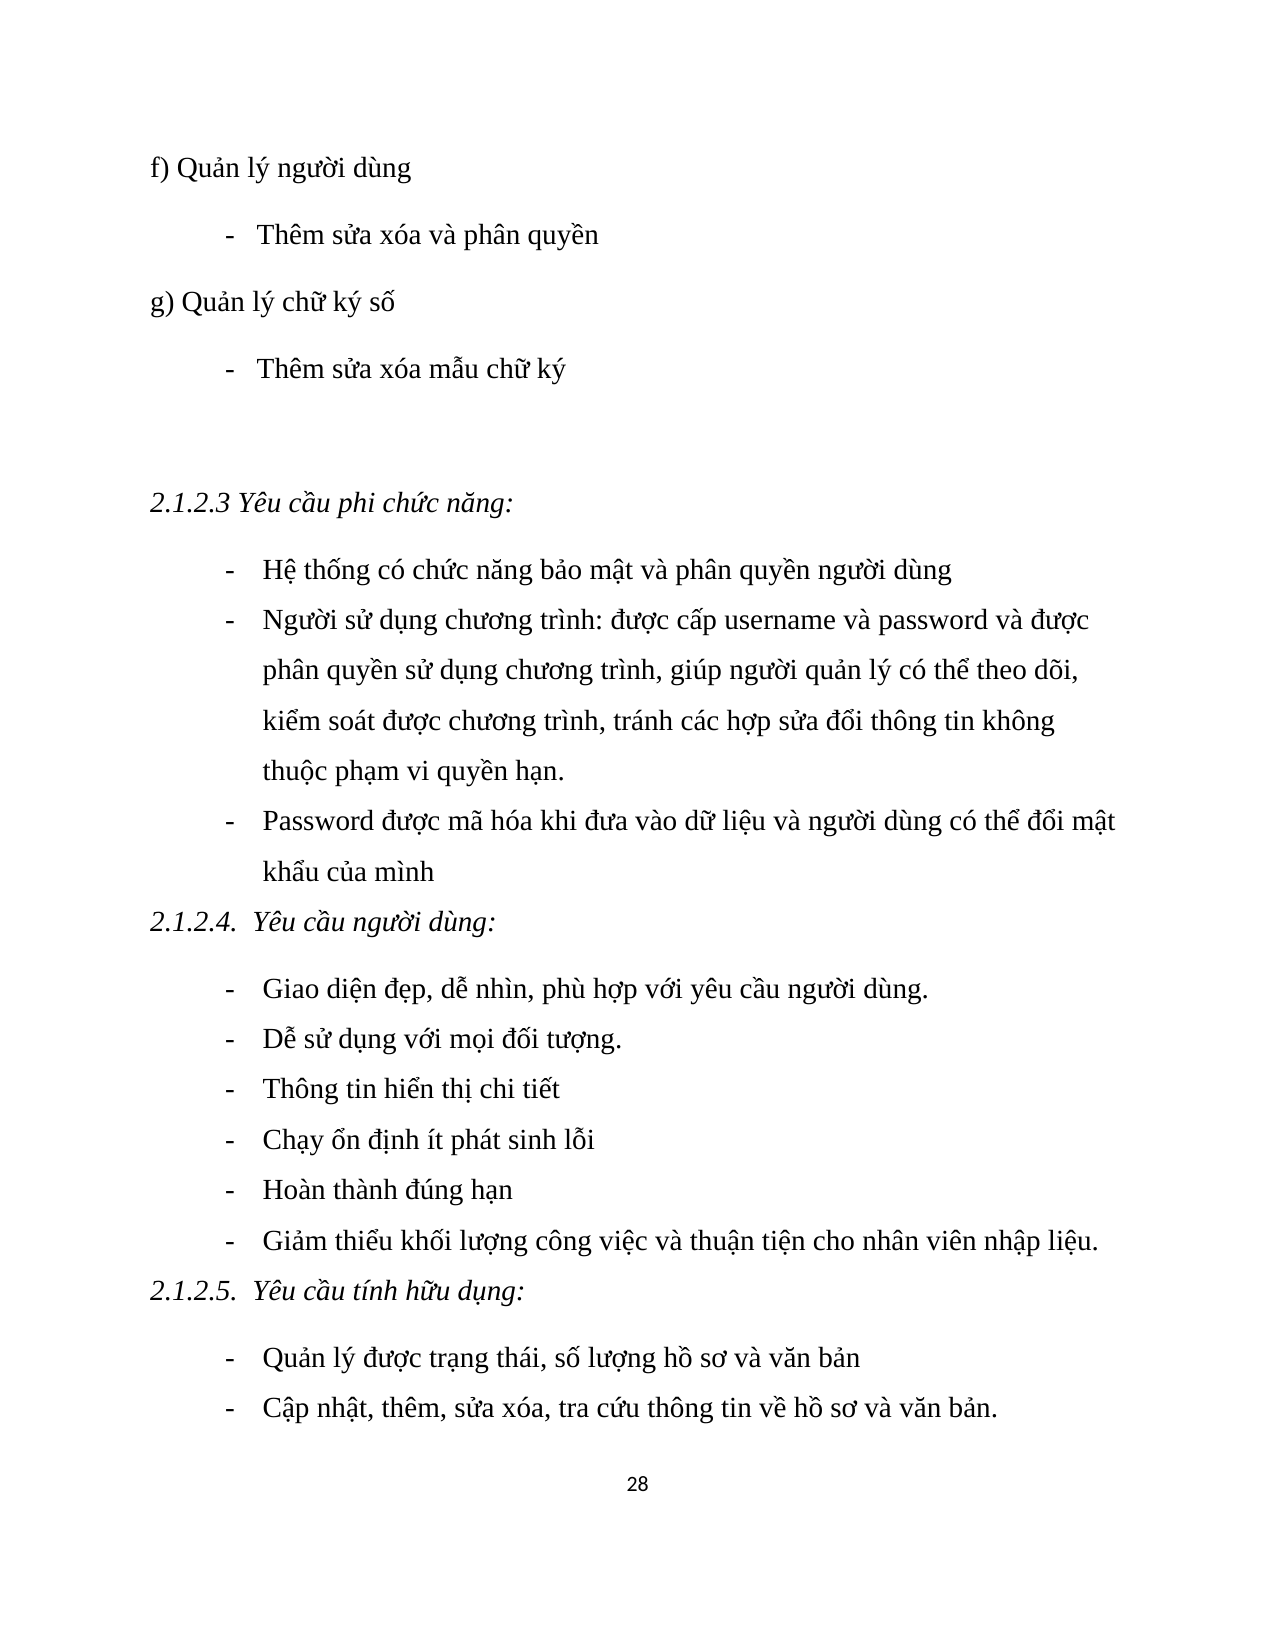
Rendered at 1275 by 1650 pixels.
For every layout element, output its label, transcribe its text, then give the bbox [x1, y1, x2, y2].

list Người sử dụng chương trình: được cấp username và password và được phân quyền sử dụng chương trình, giúp người quản lý có thể theo dõi, kiểm soát được chương trình, tránh các hợp sửa đổi thông tin không thuộc phạm vi quyền hạn. [225, 602, 1125, 787]
list Password được mã hóa khi đưa vào dữ liệu và người dùng có thể đổi mật khẩu của mình [225, 803, 1125, 887]
text - Thêm sửa xóa và phân quyền [150, 217, 1125, 251]
text - Thêm sửa xóa mẫu chữ ký [150, 351, 1125, 384]
list Hoàn thành đúng hạn [225, 1172, 1125, 1206]
list Thông tin hiển thị chi tiết [225, 1072, 1125, 1105]
list Giảm thiểu khối lượng công việc và thuận tiện cho nhân viên nhập liệu. [225, 1223, 1125, 1256]
text f) Quản lý người dùng [150, 150, 1125, 183]
list Hệ thống có chức năng bảo mật và phân quyền người dùng [225, 552, 1125, 585]
list Giao diện đẹp, dễ nhìn, phù hợp với yêu cầu người dùng. [225, 971, 1125, 1004]
text g) Quản lý chữ ký số [150, 284, 1125, 317]
list Cập nhật, thêm, sửa xóa, tra cứu thông tin về hồ sơ và văn bản. [225, 1390, 1125, 1424]
text 2.1.2.3 Yêu cầu phi chức năng: [150, 485, 1125, 518]
text 2.1.2.5. Yêu cầu tính hữu dụng: [150, 1273, 1125, 1306]
text 2.1.2.4. Yêu cầu người dùng: [150, 904, 1125, 938]
list Dễ sử dụng với mọi đối tượng. [225, 1021, 1125, 1055]
list Chạy ổn định ít phát sinh lỗi [225, 1122, 1125, 1156]
list Quản lý được trạng thái, số lượng hồ sơ và văn bản [225, 1340, 1125, 1373]
